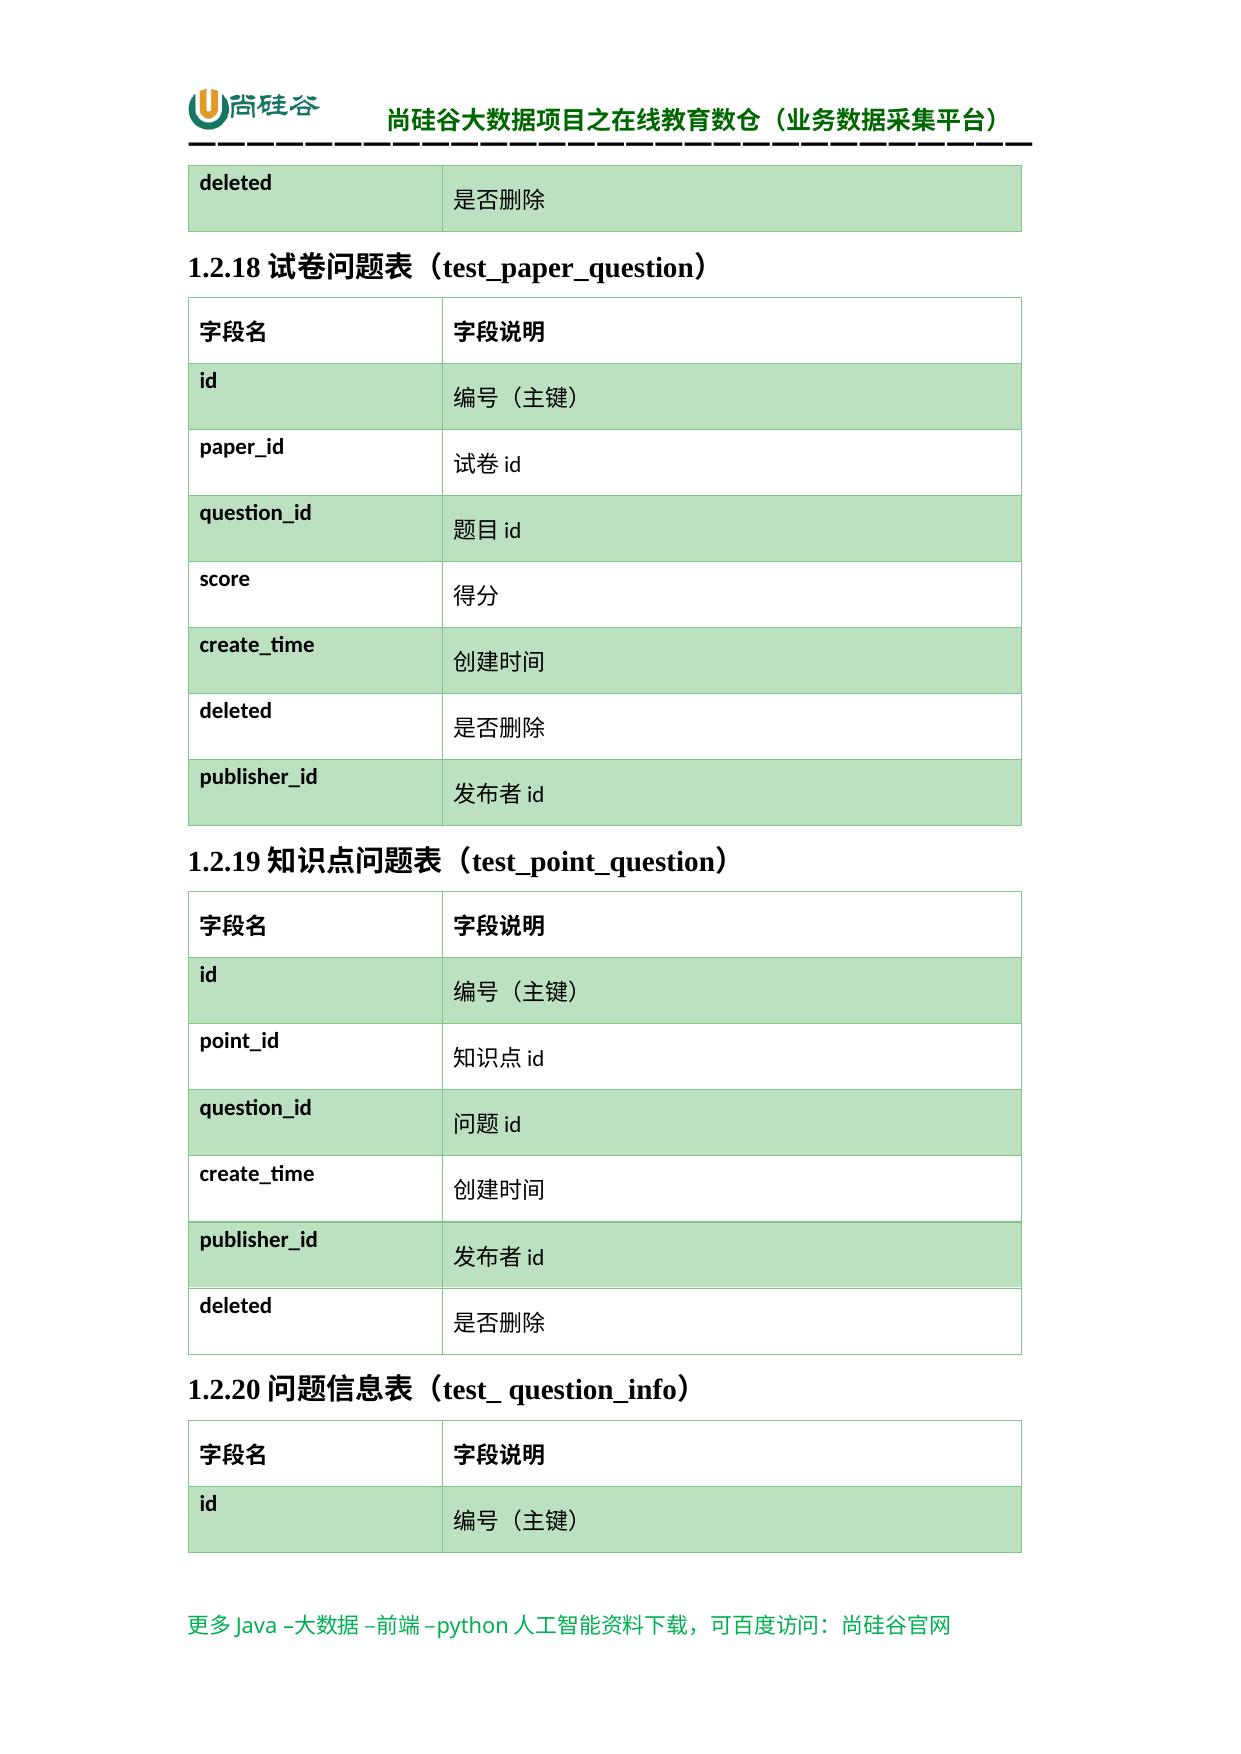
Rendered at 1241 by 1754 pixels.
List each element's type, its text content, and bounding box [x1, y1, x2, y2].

table_cell score [189, 562, 442, 627]
table_cell 是否删除 [443, 694, 1021, 759]
table_cell 得分 [443, 562, 1021, 627]
table_cell 问题id [443, 1090, 1021, 1155]
text 1.2.18 试卷问题表（test_paper_question） [187, 232, 1053, 297]
table_cell publisher_id [189, 1223, 442, 1287]
table_header 字段名 [189, 1421, 442, 1486]
table_cell question_id [189, 496, 442, 561]
text 1.2.20 问题信息表（test_ question_info） [187, 1354, 1053, 1419]
table_cell 编号（主键） [443, 364, 1021, 429]
table_cell create_time [189, 1156, 442, 1221]
picture [187, 88, 320, 130]
table_cell deleted [189, 1289, 442, 1353]
table_cell id [189, 1487, 442, 1552]
table_cell 发布者id [443, 1223, 1021, 1287]
table_header 字段名 [189, 892, 442, 957]
table_cell create_time [189, 628, 442, 693]
table_cell 知识点id [443, 1024, 1021, 1089]
table_cell paper_id [189, 430, 442, 495]
table_cell 创建时间 [443, 628, 1021, 693]
table_cell 编号（主键） [443, 1487, 1021, 1552]
table_cell 发布者id [443, 760, 1021, 825]
table_header 字段名 [189, 298, 442, 363]
text 1.2.19 知识点问题表（test_point_question） [187, 826, 1053, 891]
table_cell 是否删除 [443, 166, 1021, 231]
table_cell 编号（主键） [443, 958, 1021, 1023]
table_cell id [189, 364, 442, 429]
table_header 字段说明 [443, 1421, 1021, 1486]
table_cell 是否删除 [443, 1289, 1021, 1353]
table_header 字段说明 [443, 298, 1021, 363]
table_cell question_id [189, 1090, 442, 1155]
table_header 字段说明 [443, 892, 1021, 957]
table_cell publisher_id [189, 760, 442, 825]
table_cell 试卷id [443, 430, 1021, 495]
table_cell 题目id [443, 496, 1021, 561]
table_cell point_id [189, 1024, 442, 1089]
table_cell id [189, 958, 442, 1023]
table_cell deleted [189, 166, 442, 231]
table_cell deleted [189, 694, 442, 759]
table_cell 创建时间 [443, 1156, 1021, 1221]
